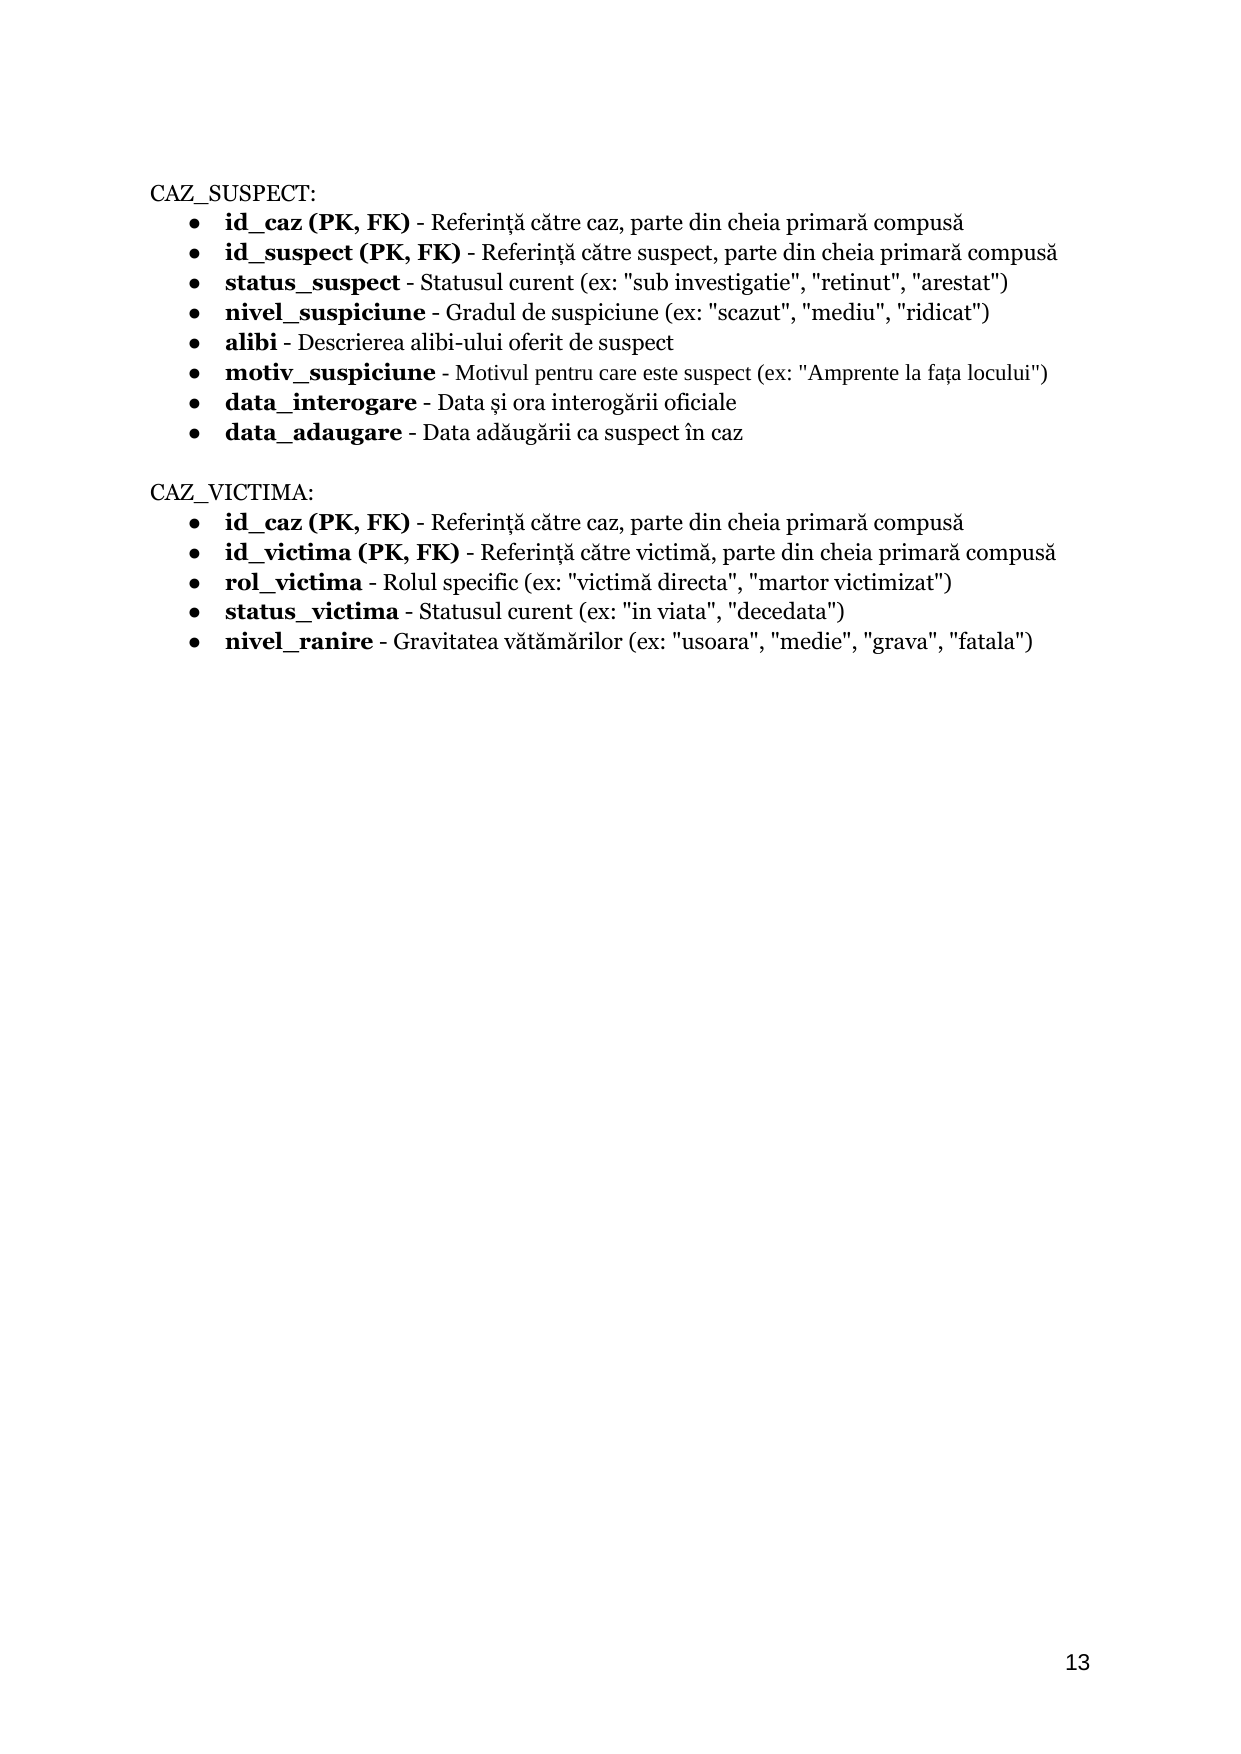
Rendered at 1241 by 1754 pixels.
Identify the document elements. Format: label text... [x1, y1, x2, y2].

list id_caz (PK, FK) - Referință către caz, parte din cheia primară compusă [187, 210, 1090, 236]
list status_suspect - Statusul curent (ex: "sub investigatie", "retinut", "arestat") [187, 269, 1090, 296]
list data_interogare - Data și ora interogării oficiale [187, 389, 1090, 416]
list alibi - Descrierea alibi-ului oferit de suspect [187, 329, 1090, 355]
list nivel_suspiciune - Gradul de suspiciune (ex: "scazut", "mediu", "ridicat") [187, 299, 1090, 326]
list id_suspect (PK, FK) - Referință către suspect, parte din cheia primară compusă [187, 240, 1090, 266]
list status_victima - Statusul curent (ex: "in viata", "decedata") [187, 599, 1090, 625]
text CAZ_VICTIMA: [150, 479, 1090, 505]
list motiv_suspiciune - Motivul pentru care este suspect (ex: "Amprente la fața locului") [187, 359, 1090, 386]
list data_adaugare - Data adăugării ca suspect în caz [187, 419, 1090, 445]
list rol_victima - Rolul specific (ex: "victimă directa", "martor victimizat") [187, 569, 1090, 595]
text CAZ_SUSPECT: [150, 180, 1090, 206]
list id_caz (PK, FK) - Referință către caz, parte din cheia primară compusă [187, 509, 1090, 535]
list id_victima (PK, FK) - Referință către victimă, parte din cheia primară compusă [187, 539, 1090, 565]
list nivel_ranire - Gravitatea vătămărilor (ex: "usoara", "medie", "grava", "fatala") [187, 629, 1090, 655]
